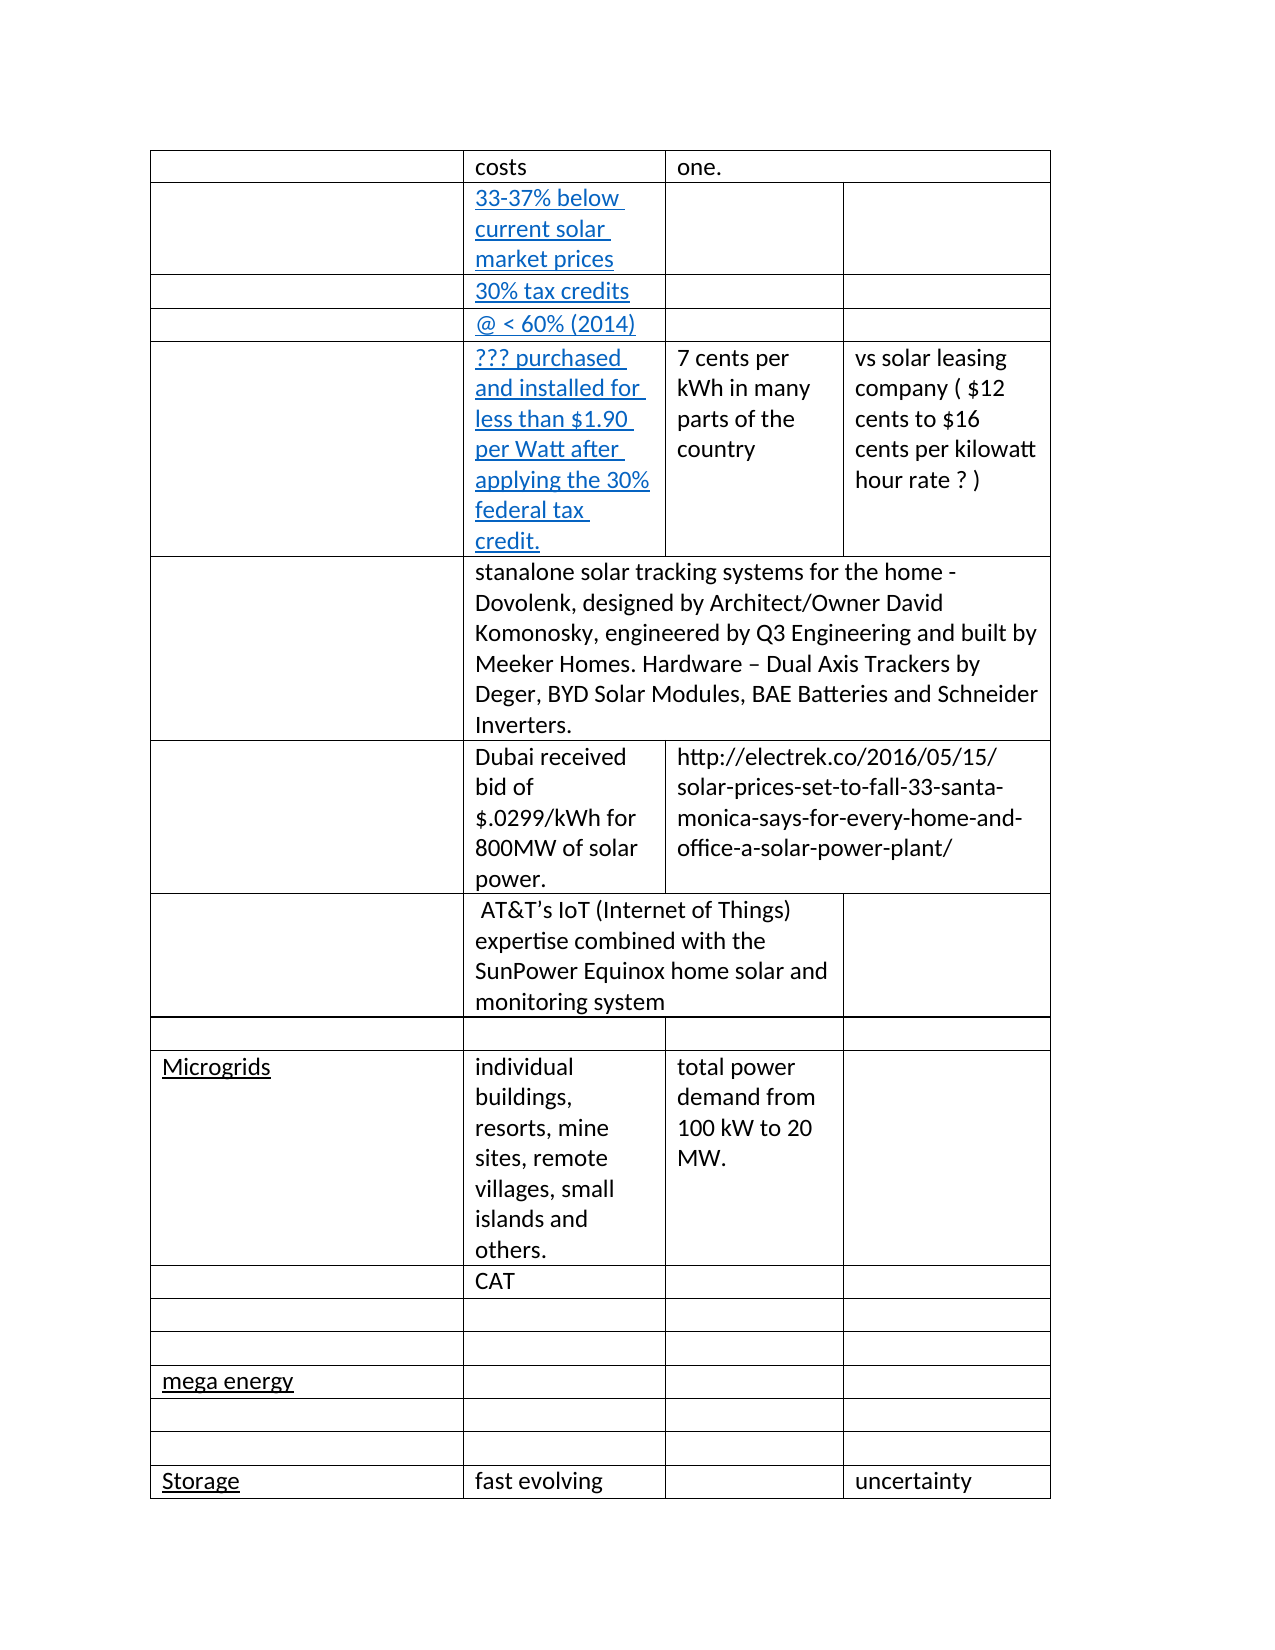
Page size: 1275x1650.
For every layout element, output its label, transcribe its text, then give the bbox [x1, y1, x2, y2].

table_cell [844, 1266, 1050, 1298]
table_cell [844, 1399, 1050, 1431]
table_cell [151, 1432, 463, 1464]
table_cell [666, 1332, 843, 1364]
table_cell [464, 1332, 665, 1364]
table_cell [666, 183, 843, 274]
table_cell [151, 151, 463, 182]
table_cell [844, 894, 1050, 1016]
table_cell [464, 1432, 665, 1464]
table_cell [666, 1399, 843, 1431]
table_cell [151, 557, 463, 740]
table_cell [666, 1266, 843, 1298]
table_cell 30% tax credits [464, 275, 665, 307]
table_cell [844, 275, 1050, 307]
table_cell 7 cents per kWh in many parts of the country [666, 342, 843, 556]
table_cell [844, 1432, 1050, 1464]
table_cell [844, 1299, 1050, 1331]
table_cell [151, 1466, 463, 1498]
table_cell [464, 1366, 665, 1398]
table_cell [151, 309, 463, 341]
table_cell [464, 151, 665, 182]
table_cell total power demand from 100 kW to 20 MW. [666, 1051, 843, 1264]
table_cell [844, 183, 1050, 274]
table_cell [844, 1366, 1050, 1398]
table_cell vs solar leasing company ( $12 cents to $16 cents per kilowatt hour rate ? ) [844, 342, 1050, 556]
table_cell stanalone solar tracking systems for the home - Dovolenk, designed by Architect/Owner David Komonosky, engineered by Q3 Engineering and built by Meeker Homes. Hardware – Dual Axis Trackers by Deger, BYD Solar Modules, BAE Batteries and Schneider Inverters. [464, 557, 1050, 740]
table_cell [666, 151, 1050, 182]
table_cell [151, 183, 463, 274]
table_cell [151, 1018, 463, 1050]
table_cell [464, 1018, 665, 1050]
table_cell [666, 275, 843, 307]
table_cell [666, 1299, 843, 1331]
table_cell [151, 342, 463, 556]
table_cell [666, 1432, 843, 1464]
table_cell AT&T’s IoT (Internet of Things) expertise combined with the SunPower Equinox home solar and monitoring system [464, 894, 843, 1016]
table_cell individual buildings, resorts, mine sites, remote villages, small islands and others. [464, 1051, 665, 1264]
table_cell 33-37% below current solar market prices [464, 183, 665, 274]
table_cell [844, 1051, 1050, 1264]
table_cell [151, 1332, 463, 1364]
table_cell [844, 1332, 1050, 1364]
table_cell [151, 894, 463, 1016]
table_cell Dubai received bid of $.0299/kWh for 800MW of solar power. [464, 741, 665, 893]
table_cell [666, 1366, 843, 1398]
table_cell mega energy [151, 1366, 463, 1398]
table_cell @ < 60% (2014) [464, 309, 665, 341]
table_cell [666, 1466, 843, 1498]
table_cell [464, 1299, 665, 1331]
table_cell http://electrek.co/2016/05/15/solar-prices-set-to-fall-33-santa-monica-says-for-every-home-and-office-a-solar-power-plant/ [666, 741, 1050, 893]
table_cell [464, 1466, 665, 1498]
table_cell [151, 1399, 463, 1431]
table_cell [666, 309, 843, 341]
table_cell Microgrids [151, 1051, 463, 1264]
table_cell [666, 1018, 843, 1050]
table_cell [151, 275, 463, 307]
table_cell [464, 1399, 665, 1431]
table_cell [151, 741, 463, 893]
table_cell ??? purchased and installed for less than $1.90 per Watt after applying the 30% federal tax credit. [464, 342, 665, 556]
table_cell CAT [464, 1266, 665, 1298]
table_cell [151, 1266, 463, 1298]
table_cell [844, 1018, 1050, 1050]
table_cell [151, 1299, 463, 1331]
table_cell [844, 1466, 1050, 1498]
table_cell [844, 309, 1050, 341]
